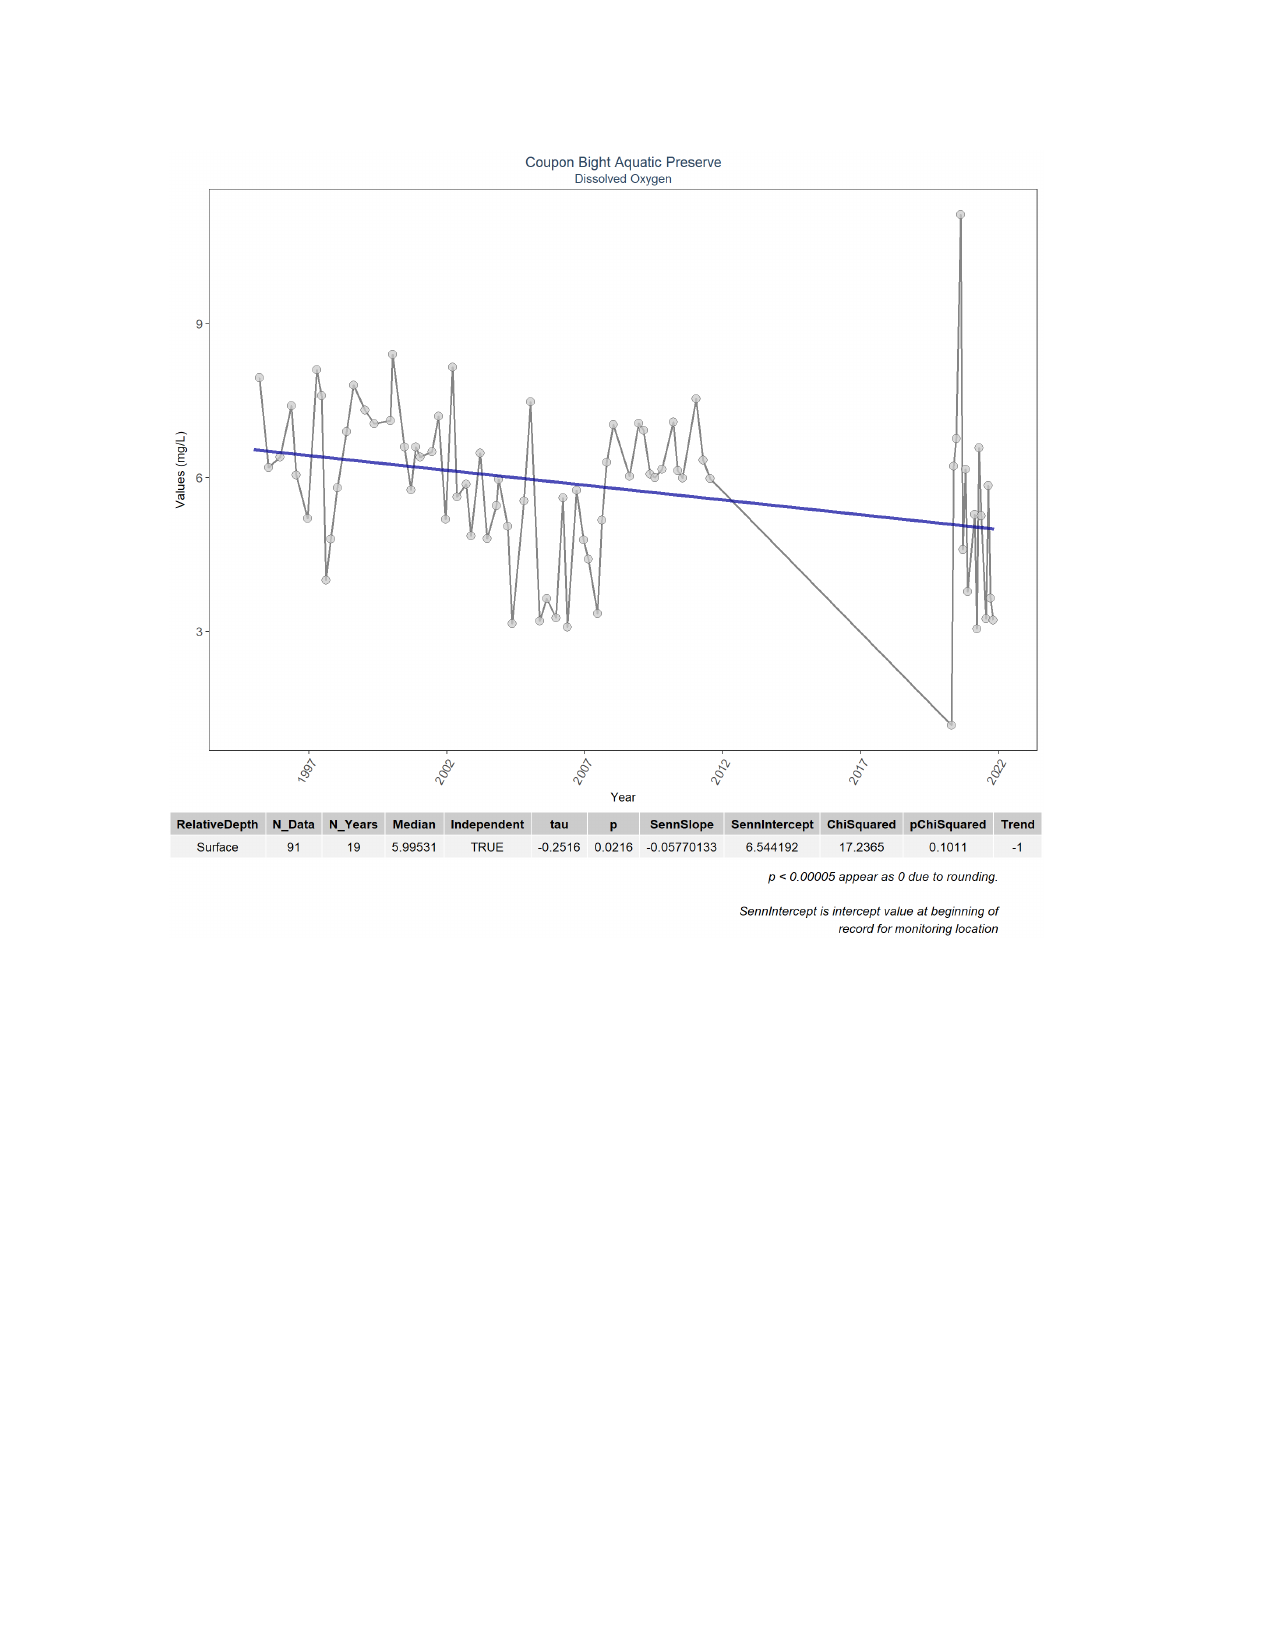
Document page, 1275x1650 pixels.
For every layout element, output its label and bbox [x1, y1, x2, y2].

picture [168, 150, 1044, 938]
